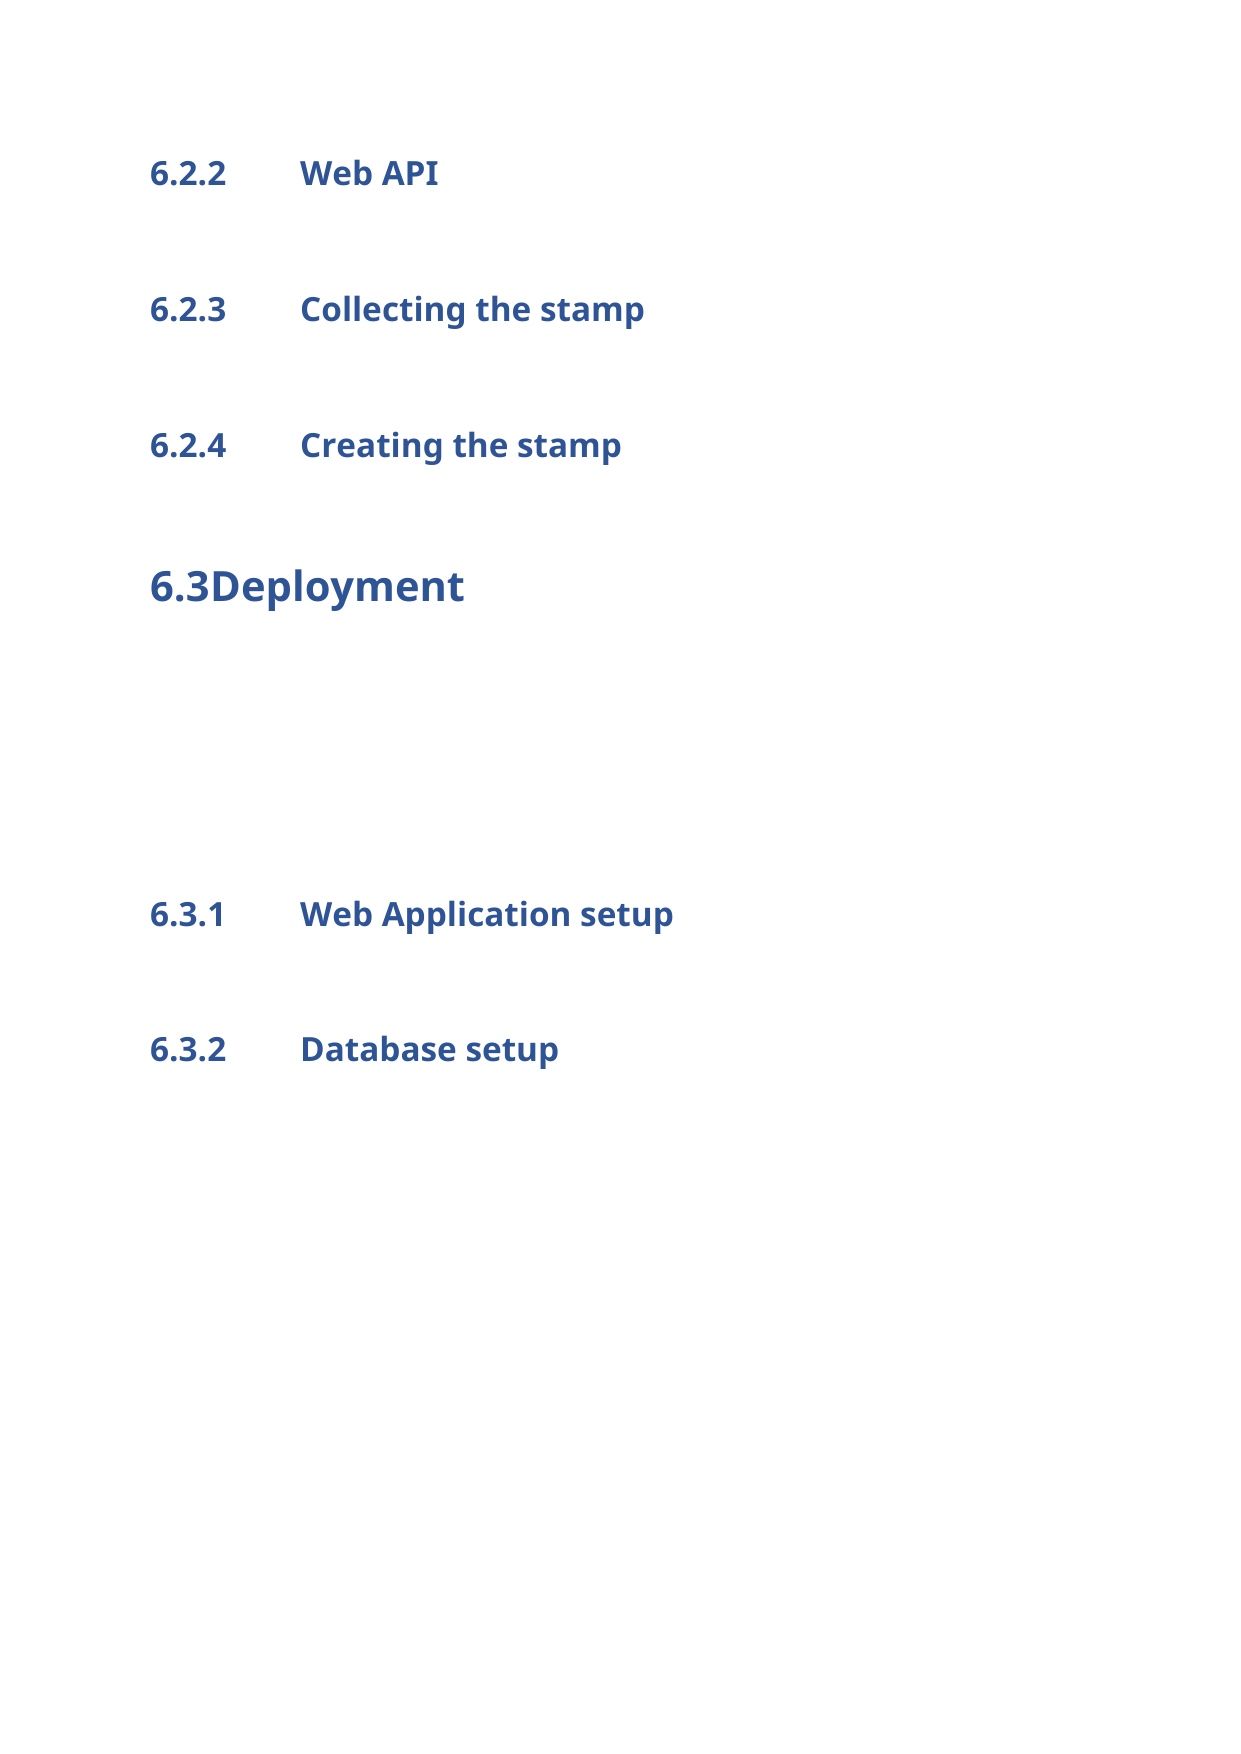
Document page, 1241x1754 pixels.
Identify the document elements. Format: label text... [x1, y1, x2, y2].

subtitle Web Application setup [150, 891, 1090, 936]
subtitle Deployment [150, 557, 1090, 614]
subtitle Collecting the stamp [150, 286, 1090, 331]
subtitle Creating the stamp [150, 421, 1090, 467]
subtitle Database setup [150, 1026, 1090, 1072]
subtitle Web API [150, 150, 1090, 195]
